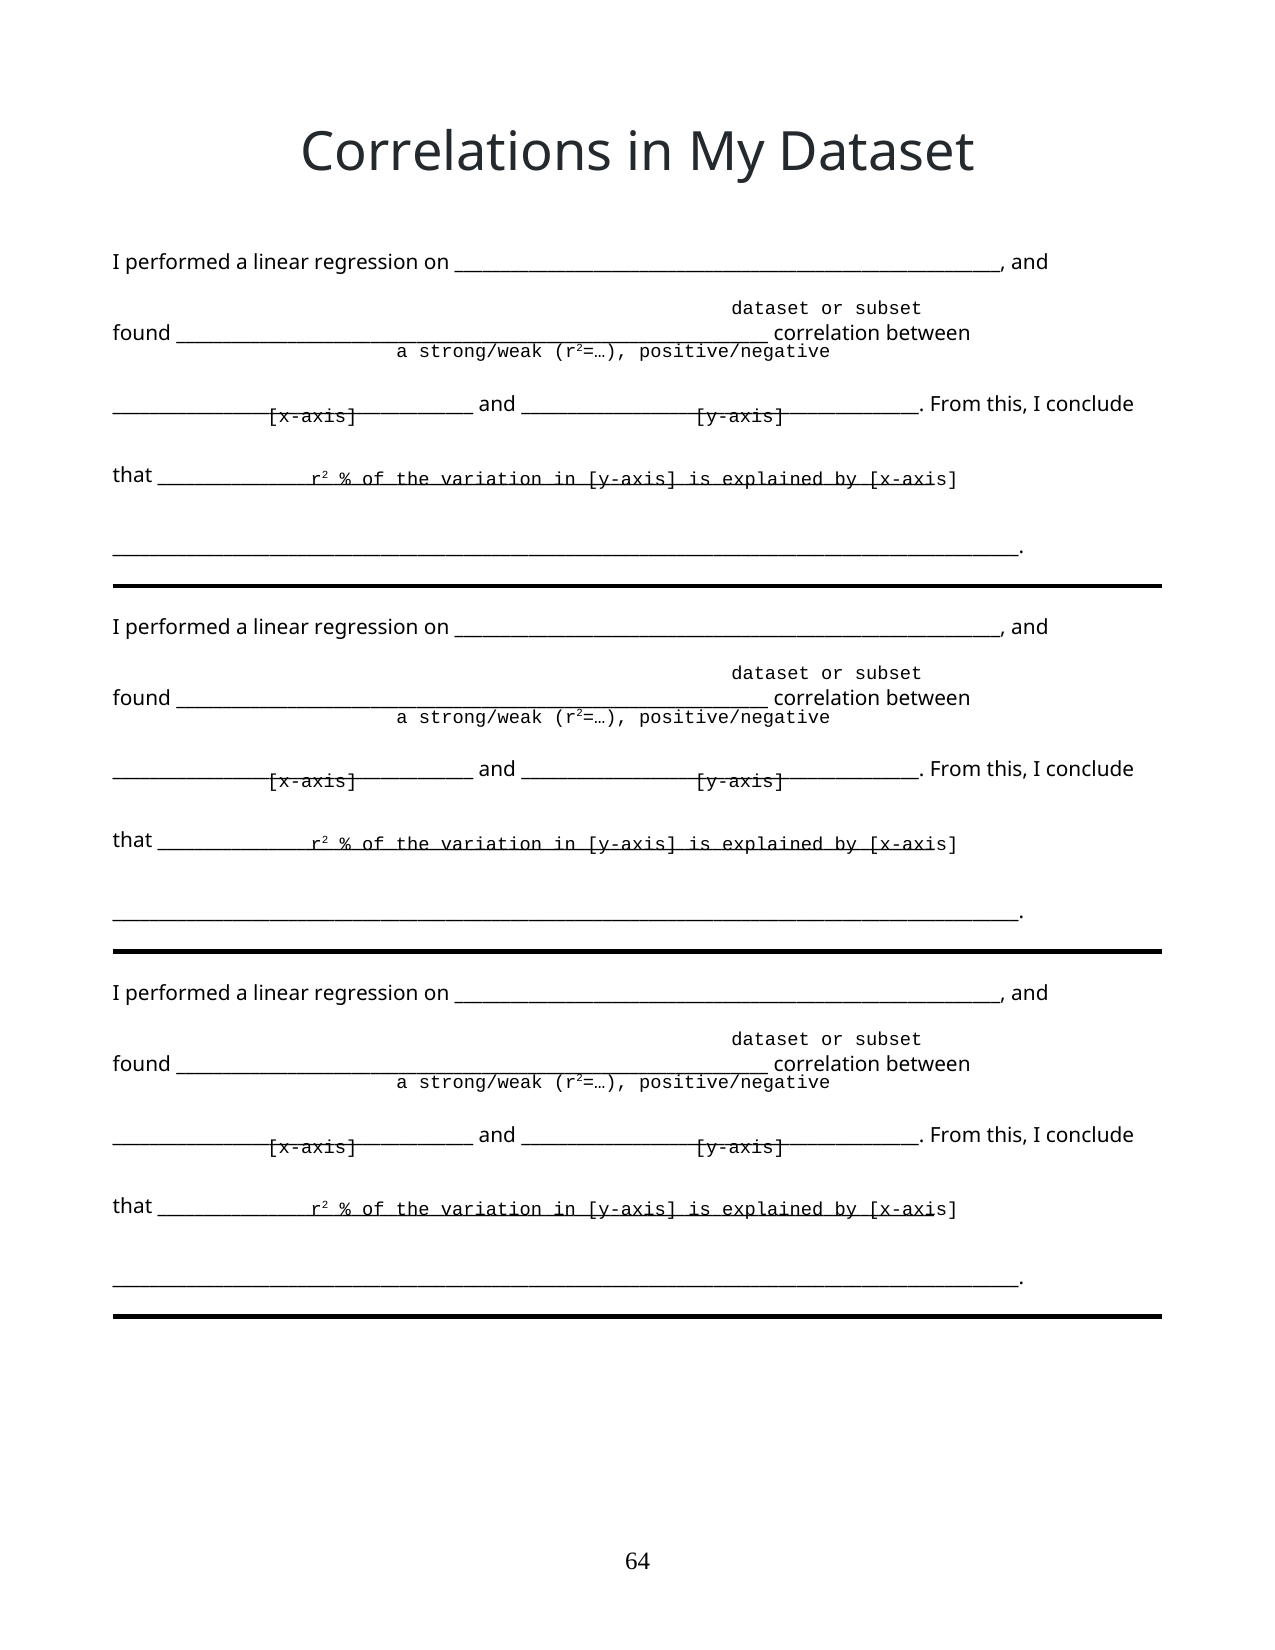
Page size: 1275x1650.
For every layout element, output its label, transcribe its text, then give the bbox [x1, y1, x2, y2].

table_cell I performed a linear regression on ___________________________________________________________, and found ________________________________________________________________ correlation between _______________________________________ and ___________________________________________. From this, I conclude that ____________________________________________________________________________________ __________________________________________________________________________________________________. [113, 588, 1162, 949]
subtitle Correlations in My Dataset [112, 112, 1162, 186]
table_header I performed a linear regression on ___________________________________________________________, and found ________________________________________________________________ correlation between _______________________________________ and ___________________________________________. From this, I conclude that ____________________________________________________________________________________ __________________________________________________________________________________________________. [113, 223, 1162, 584]
table_cell I performed a linear regression on ___________________________________________________________, and found ________________________________________________________________ correlation between _______________________________________ and ___________________________________________. From this, I conclude that ____________________________________________________________________________________ __________________________________________________________________________________________________. [113, 954, 1162, 1314]
